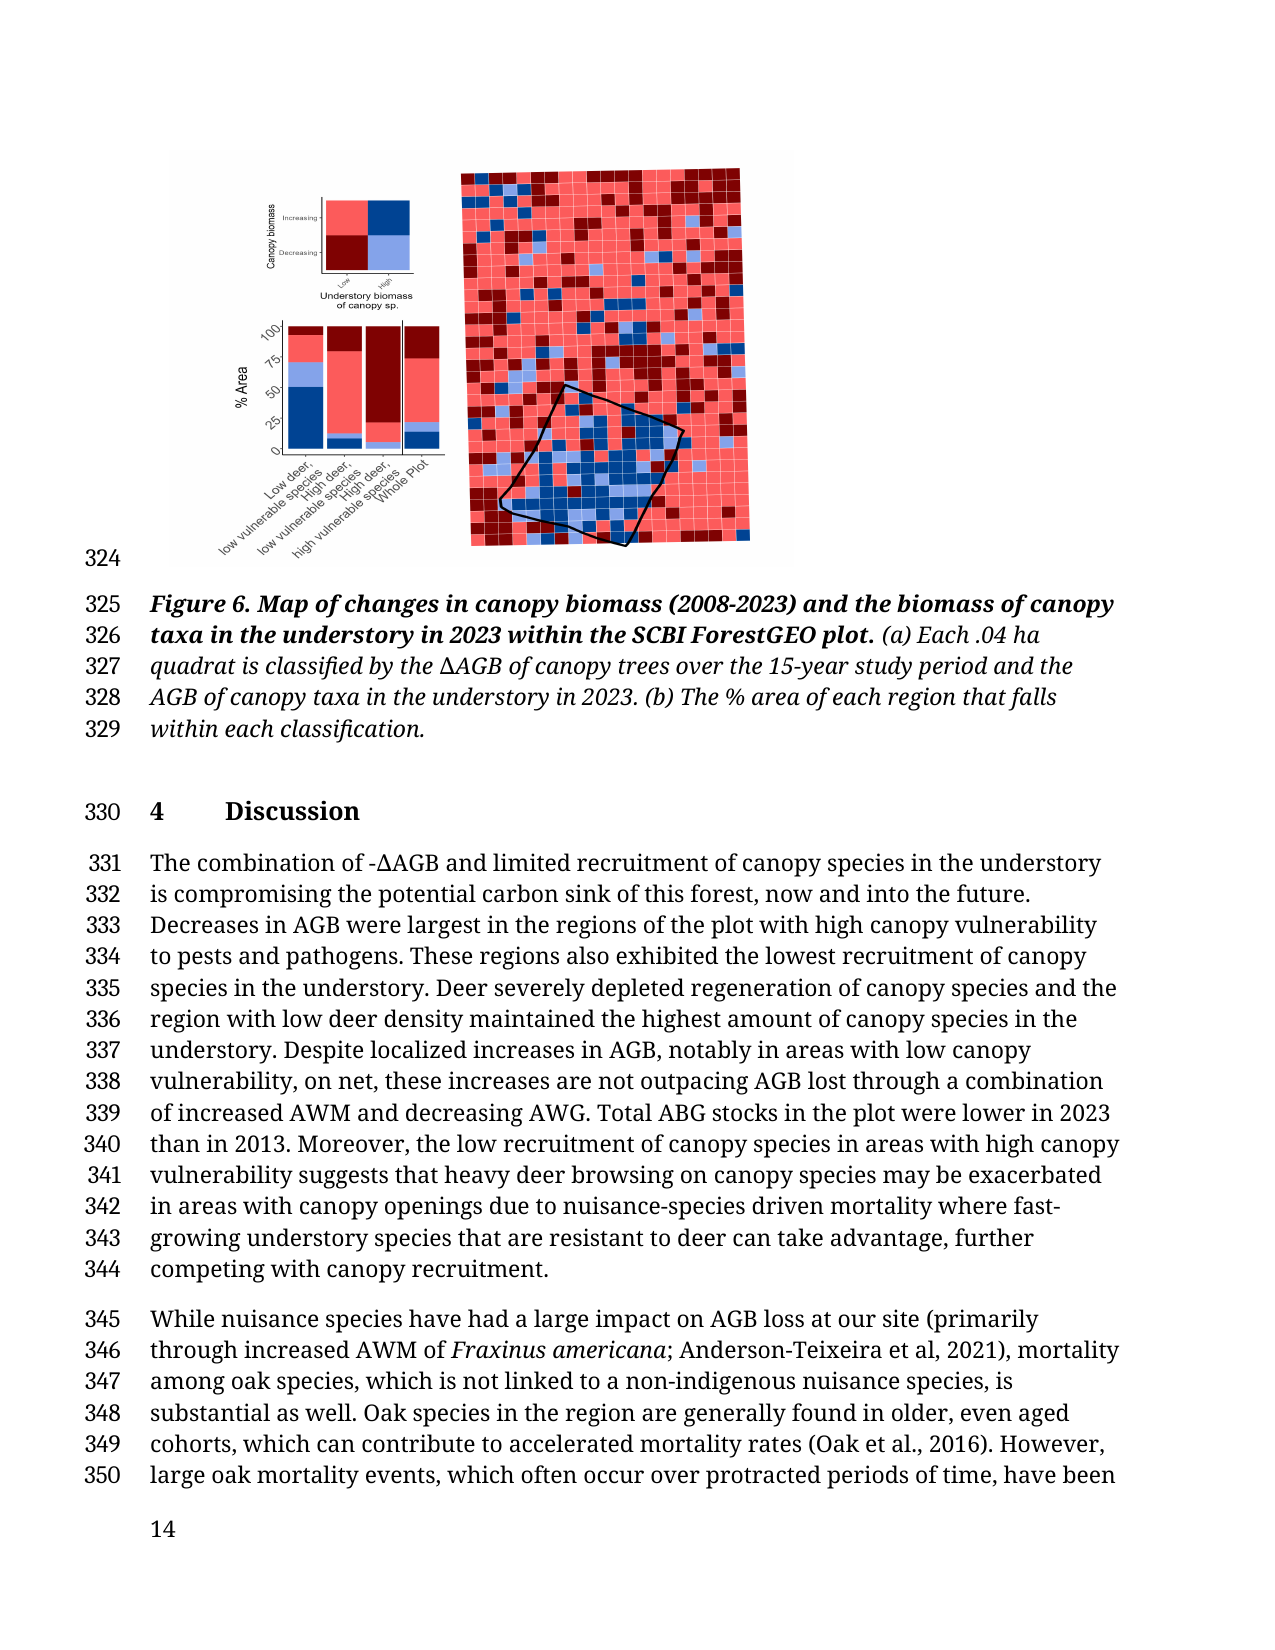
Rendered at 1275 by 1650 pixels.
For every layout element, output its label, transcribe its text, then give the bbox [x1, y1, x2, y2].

subtitle 4 Discussion [150, 794, 1125, 828]
text Figure 6. Map of changes in canopy biomass (2008-2023) and the biomass of canopy taxa in the understory in 2023 within the SCBI ForestGEO plot. (a) Each .04 ha quadrat is classified by the ∆AGB of canopy trees over the 15-year study period and the AGB of canopy taxa in the understory in 2023. (b) The % area of each region that falls within each classification. [150, 587, 1125, 744]
picture [168, 150, 794, 567]
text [150, 1303, 1125, 1490]
text The combination of -∆AGB and limited recruitment of canopy species in the understory is compromising the potential carbon sink of this forest, now and into the future. Decreases in AGB were largest in the regions of the plot with high canopy vulnerability to pests and pathogens. These regions also exhibited the lowest recruitment of canopy species in the understory. Deer severely depleted regeneration of canopy species and the region with low deer density maintained the highest amount of canopy species in the understory. Despite localized increases in AGB, notably in areas with low canopy vulnerability, on net, these increases are not outpacing AGB lost through a combination of increased AWM and decreasing AWG. Total ABG stocks in the plot were lower in 2023 than in 2013. Moreover, the low recruitment of canopy species in areas with high canopy vulnerability suggests that heavy deer browsing on canopy species may be exacerbated in areas with canopy openings due to nuisance-species driven mortality where fast-growing understory species that are resistant to deer can take advantage, further competing with canopy recruitment. [150, 847, 1125, 1284]
